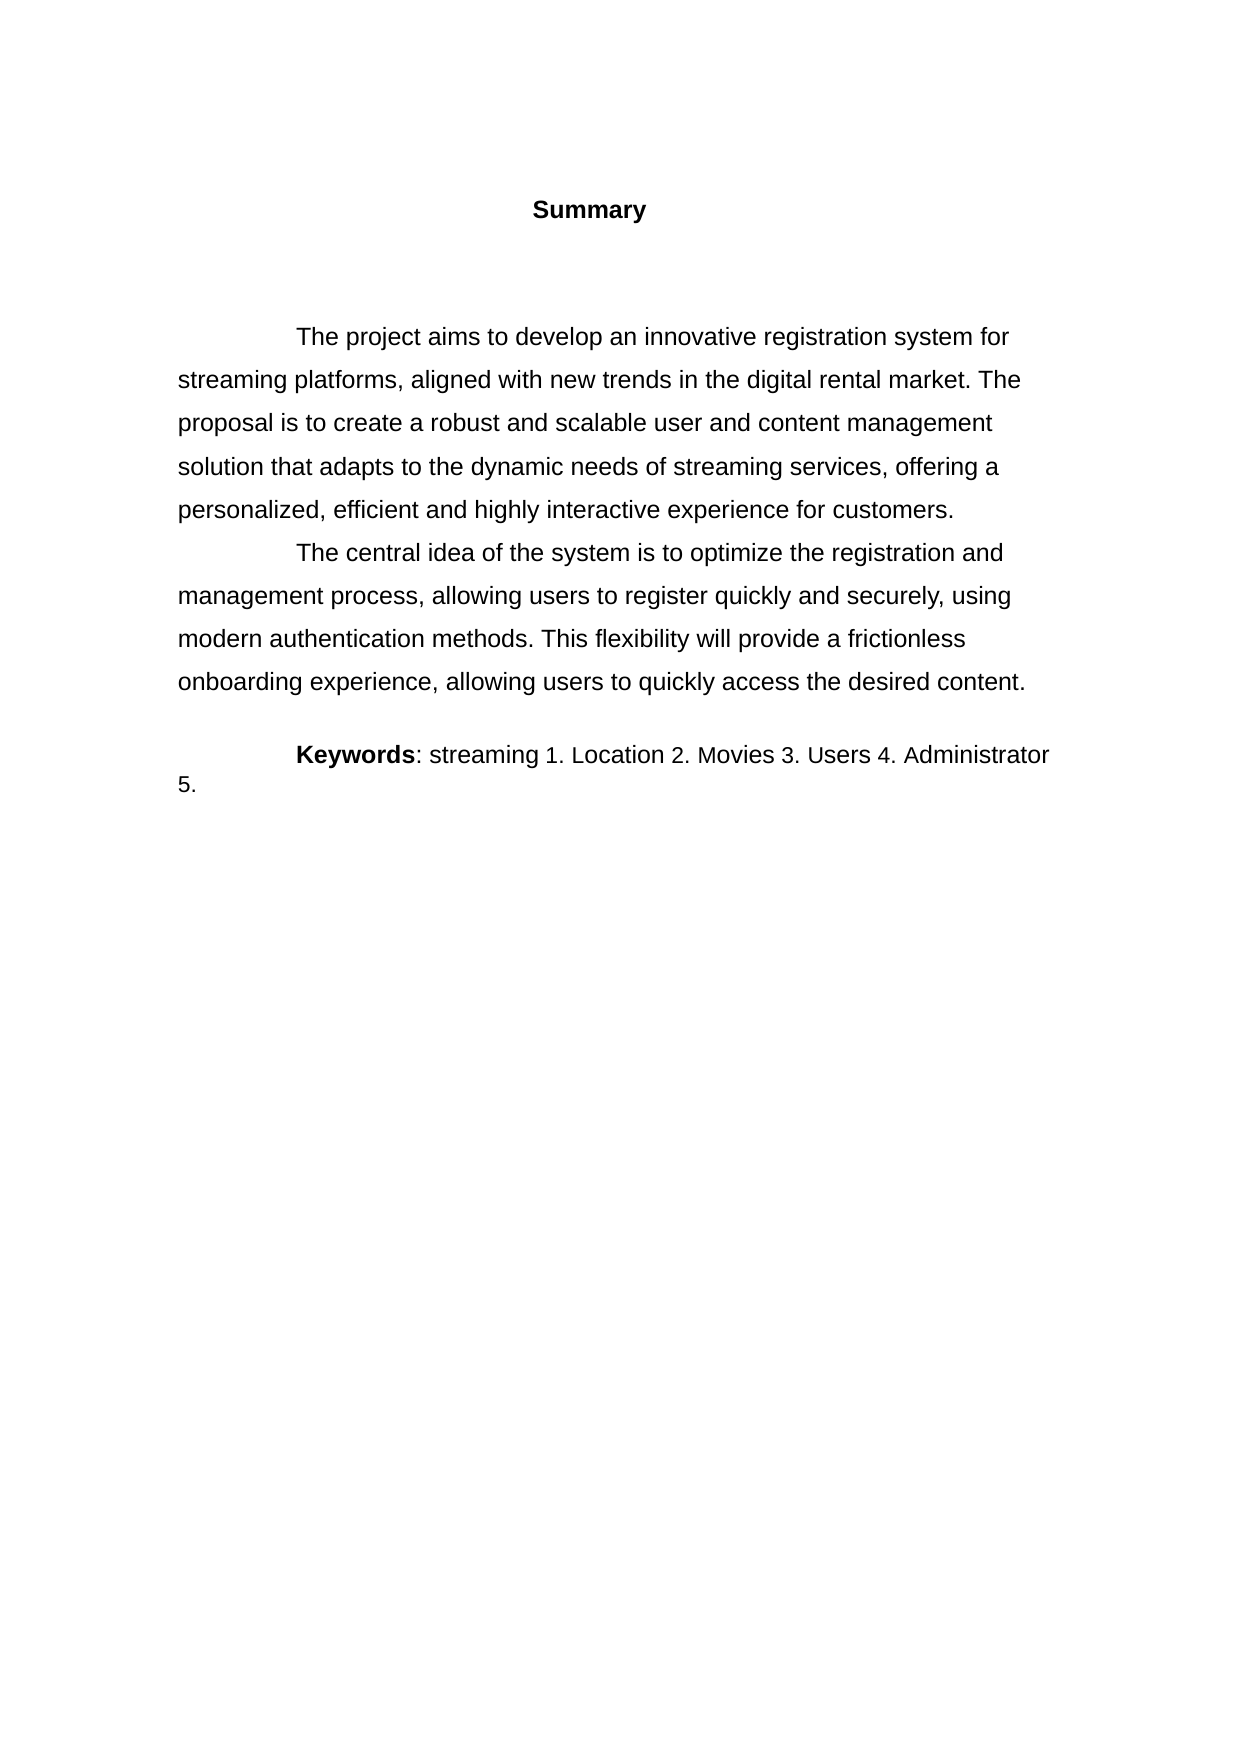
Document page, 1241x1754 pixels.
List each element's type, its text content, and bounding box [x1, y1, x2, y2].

text The central idea of the system is to optimize the registration and management process, allowing users to register quickly and securely, using modern authentication methods. This flexibility will provide a frictionless onboarding experience, allowing users to quickly access the desired content. [178, 538, 1064, 696]
text Summary [176, 195, 1003, 223]
text The project aims to develop an innovative registration system for streaming platforms, aligned with new trends in the digital rental market. The proposal is to create a robust and scalable user and content management solution that adapts to the dynamic needs of streaming services, offering a personalized, efficient and highly interactive experience for customers. [178, 322, 1064, 523]
text Keywords: streaming 1. Location 2. Movies 3. Users 4. Administrator 5. [178, 740, 1064, 797]
